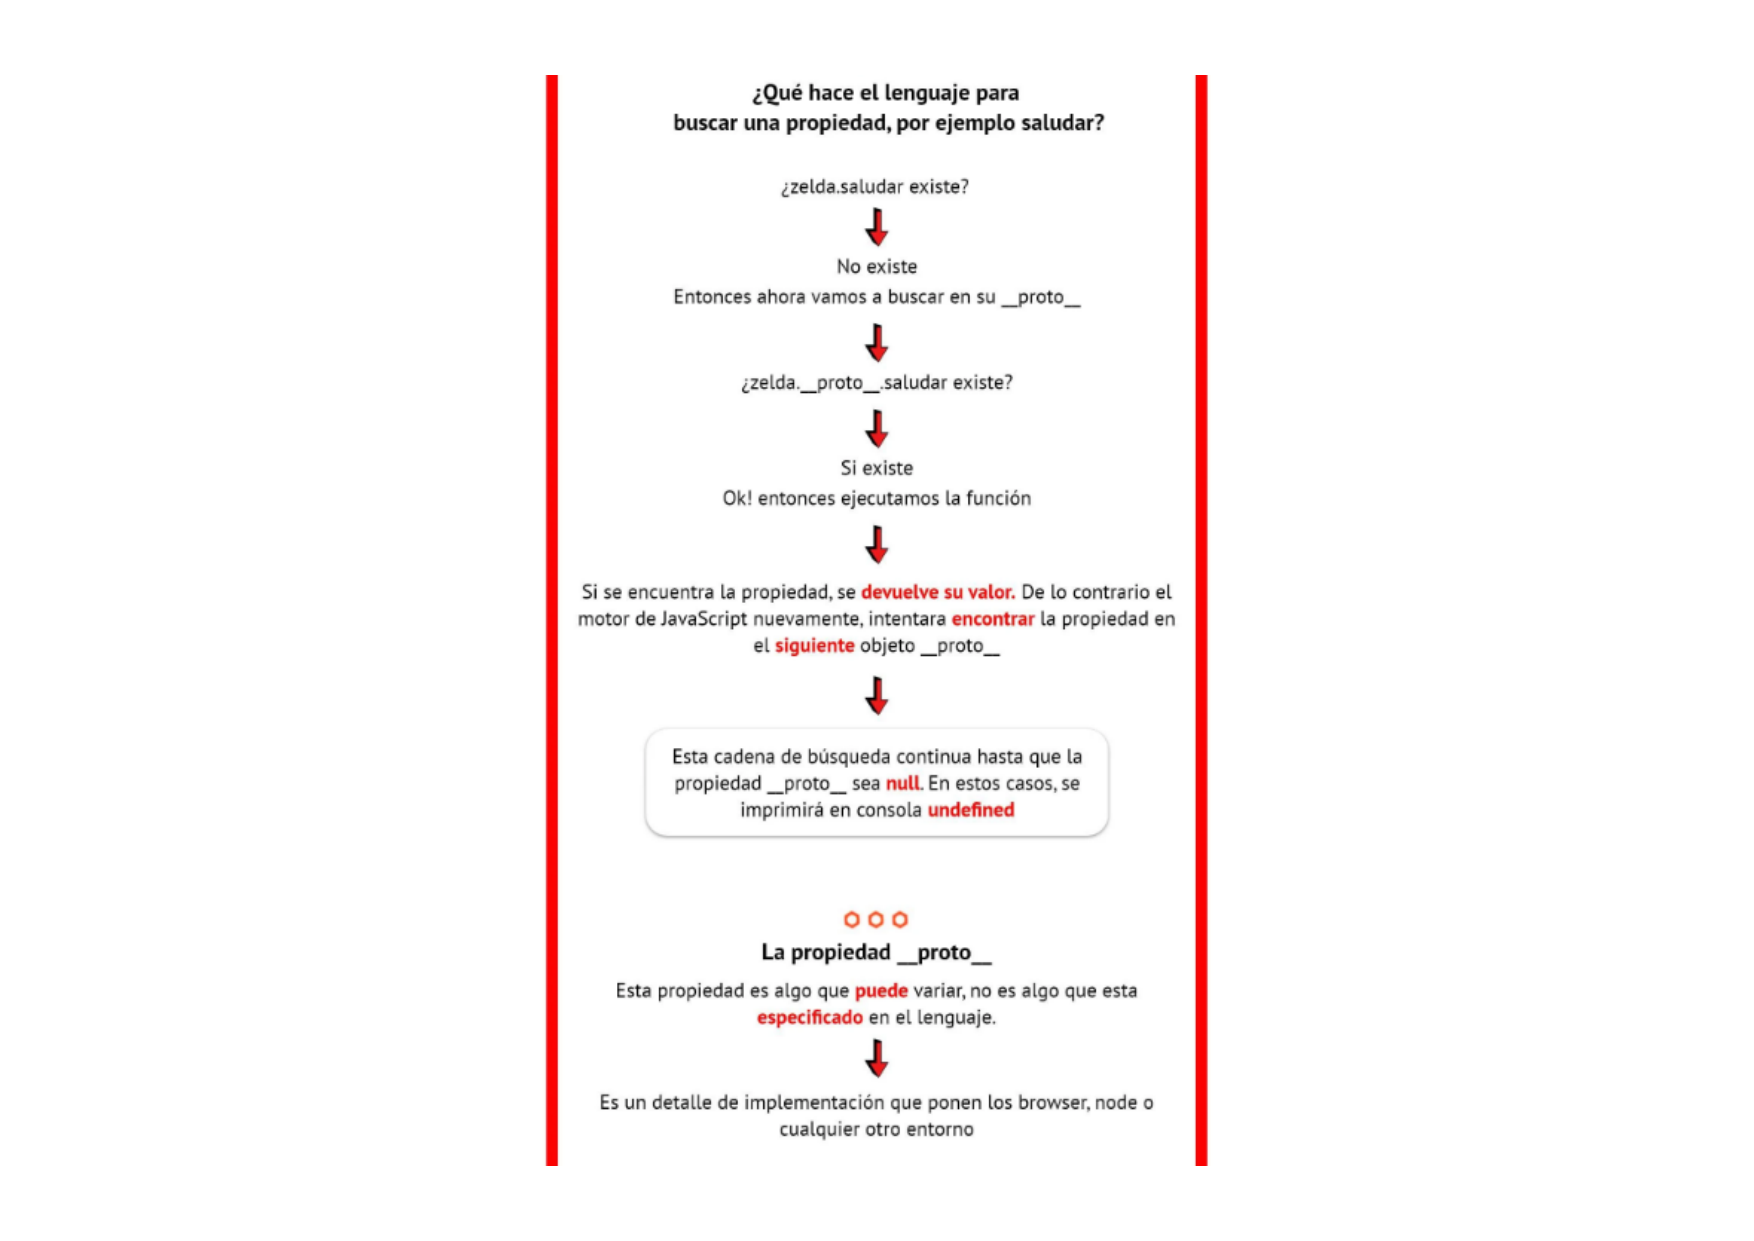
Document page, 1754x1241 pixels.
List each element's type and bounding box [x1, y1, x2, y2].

picture [510, 75, 1245, 1166]
